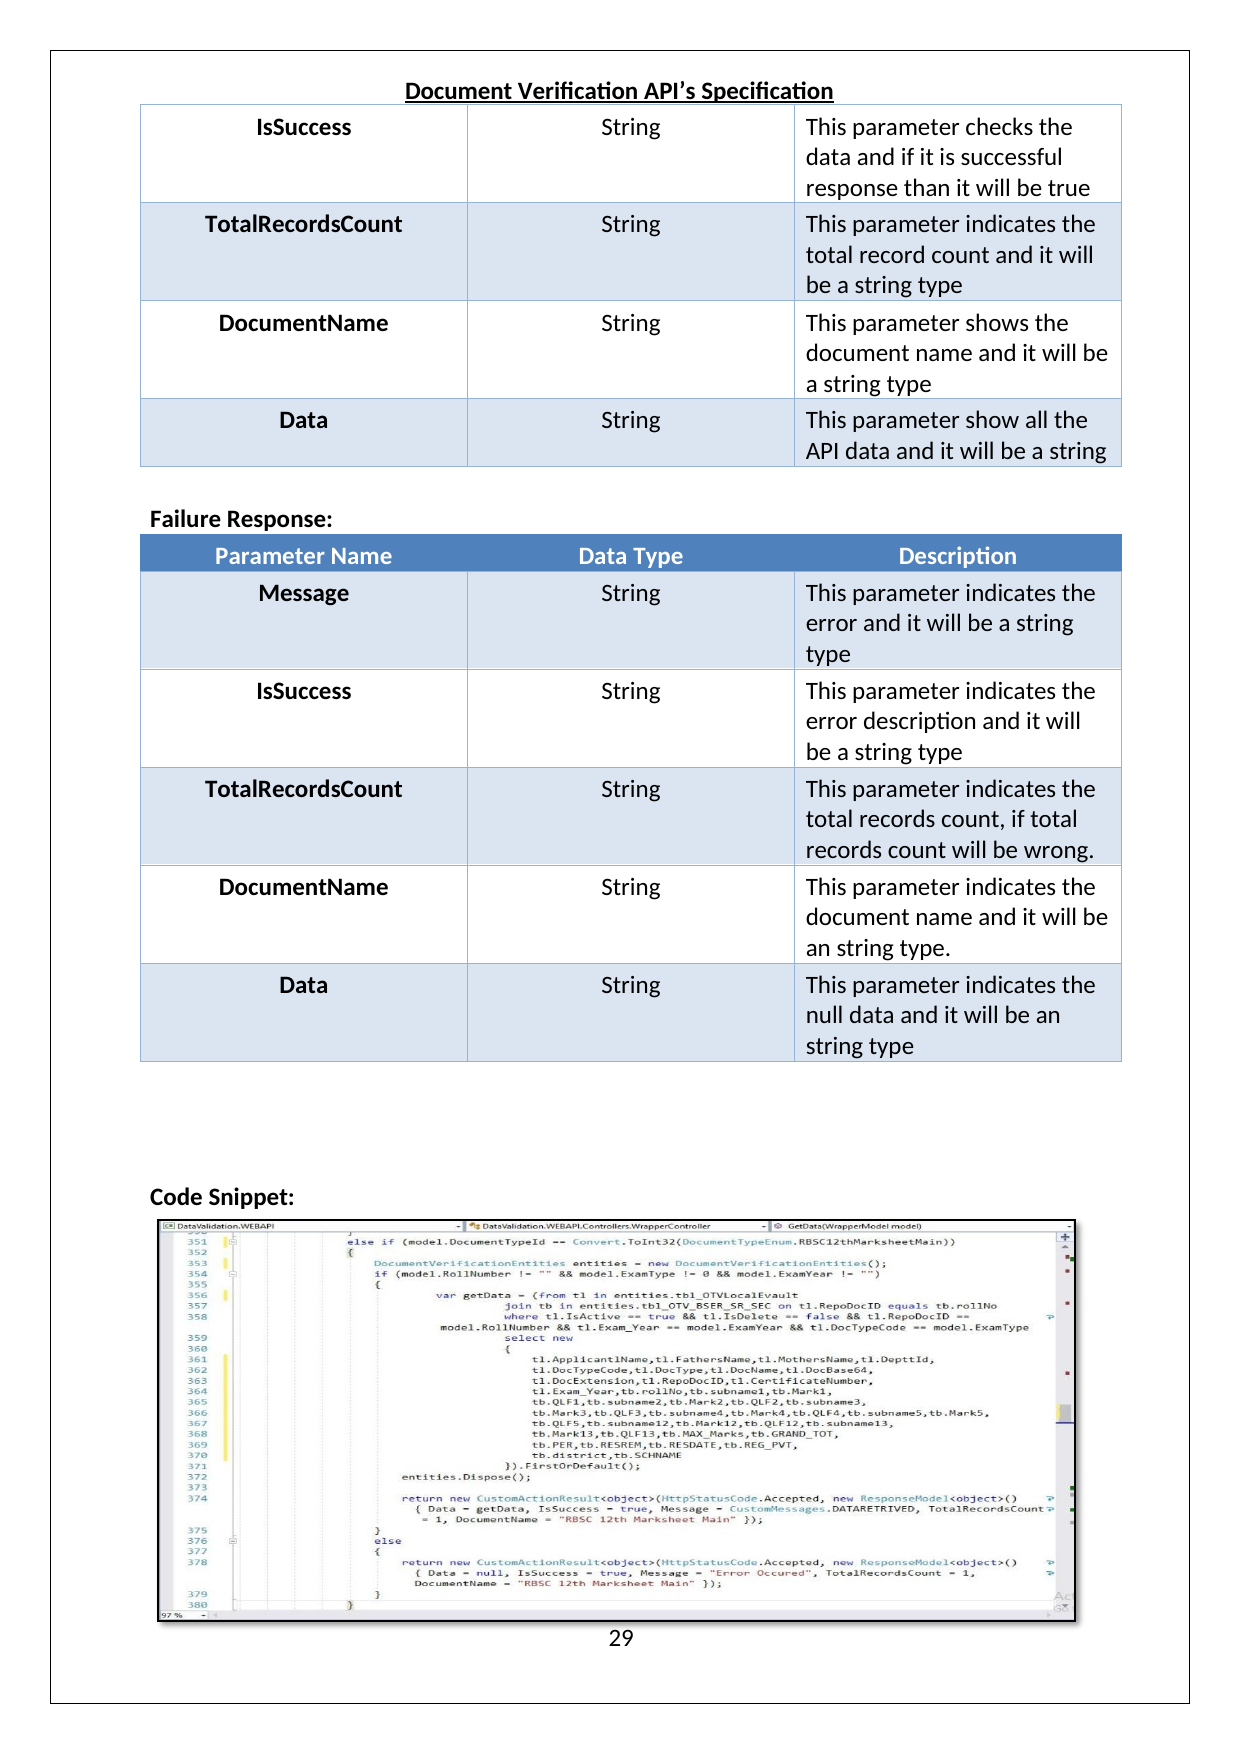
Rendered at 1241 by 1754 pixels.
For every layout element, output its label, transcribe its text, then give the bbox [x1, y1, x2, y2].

picture [155, 1217, 1086, 1633]
table_header Description [795, 535, 1121, 571]
table_cell This parameter indicates the error description and it will be a string type [795, 670, 1121, 767]
table_cell String [468, 105, 794, 202]
table_cell Data [141, 399, 467, 466]
table_cell This parameter indicates the error and it will be a string type [795, 572, 1121, 668]
table_cell String [468, 670, 794, 767]
table_cell DocumentName [141, 301, 467, 398]
subtitle Failure Response: [150, 503, 1121, 533]
table_cell String [468, 964, 794, 1061]
table_cell String [468, 399, 794, 466]
table_header Data Type [468, 535, 794, 571]
table_cell TotalRecordsCount [141, 203, 467, 300]
subtitle Code Snippet: [150, 1181, 1121, 1212]
table_cell Message [141, 572, 467, 668]
table_cell This parameter indicates the document name and it will be an string type. [795, 866, 1121, 963]
table_cell Data [141, 964, 467, 1061]
table_cell This parameter indicates the null data and it will be an string type [795, 964, 1121, 1061]
table_cell IsSuccess [141, 670, 467, 767]
table_cell String [468, 301, 794, 398]
table_cell DocumentName [141, 866, 467, 963]
table_cell This parameter shows the document name and it will be a string type [795, 301, 1121, 398]
table_cell This parameter checks the data and if it is successful response than it will be true [795, 105, 1121, 202]
table_cell TotalRecordsCount [141, 768, 467, 864]
table_cell This parameter show all the API data and it will be a string [795, 399, 1121, 466]
table_header Parameter Name [141, 535, 467, 571]
table_cell This parameter indicates the total records count, if total records count will be wrong. [795, 768, 1121, 864]
table_cell String [468, 768, 794, 864]
table_cell IsSuccess [141, 105, 467, 202]
table_cell String [468, 572, 794, 668]
table_cell String [468, 866, 794, 963]
table_cell String [468, 203, 794, 300]
table_cell This parameter indicates the total record count and it will be a string type [795, 203, 1121, 300]
